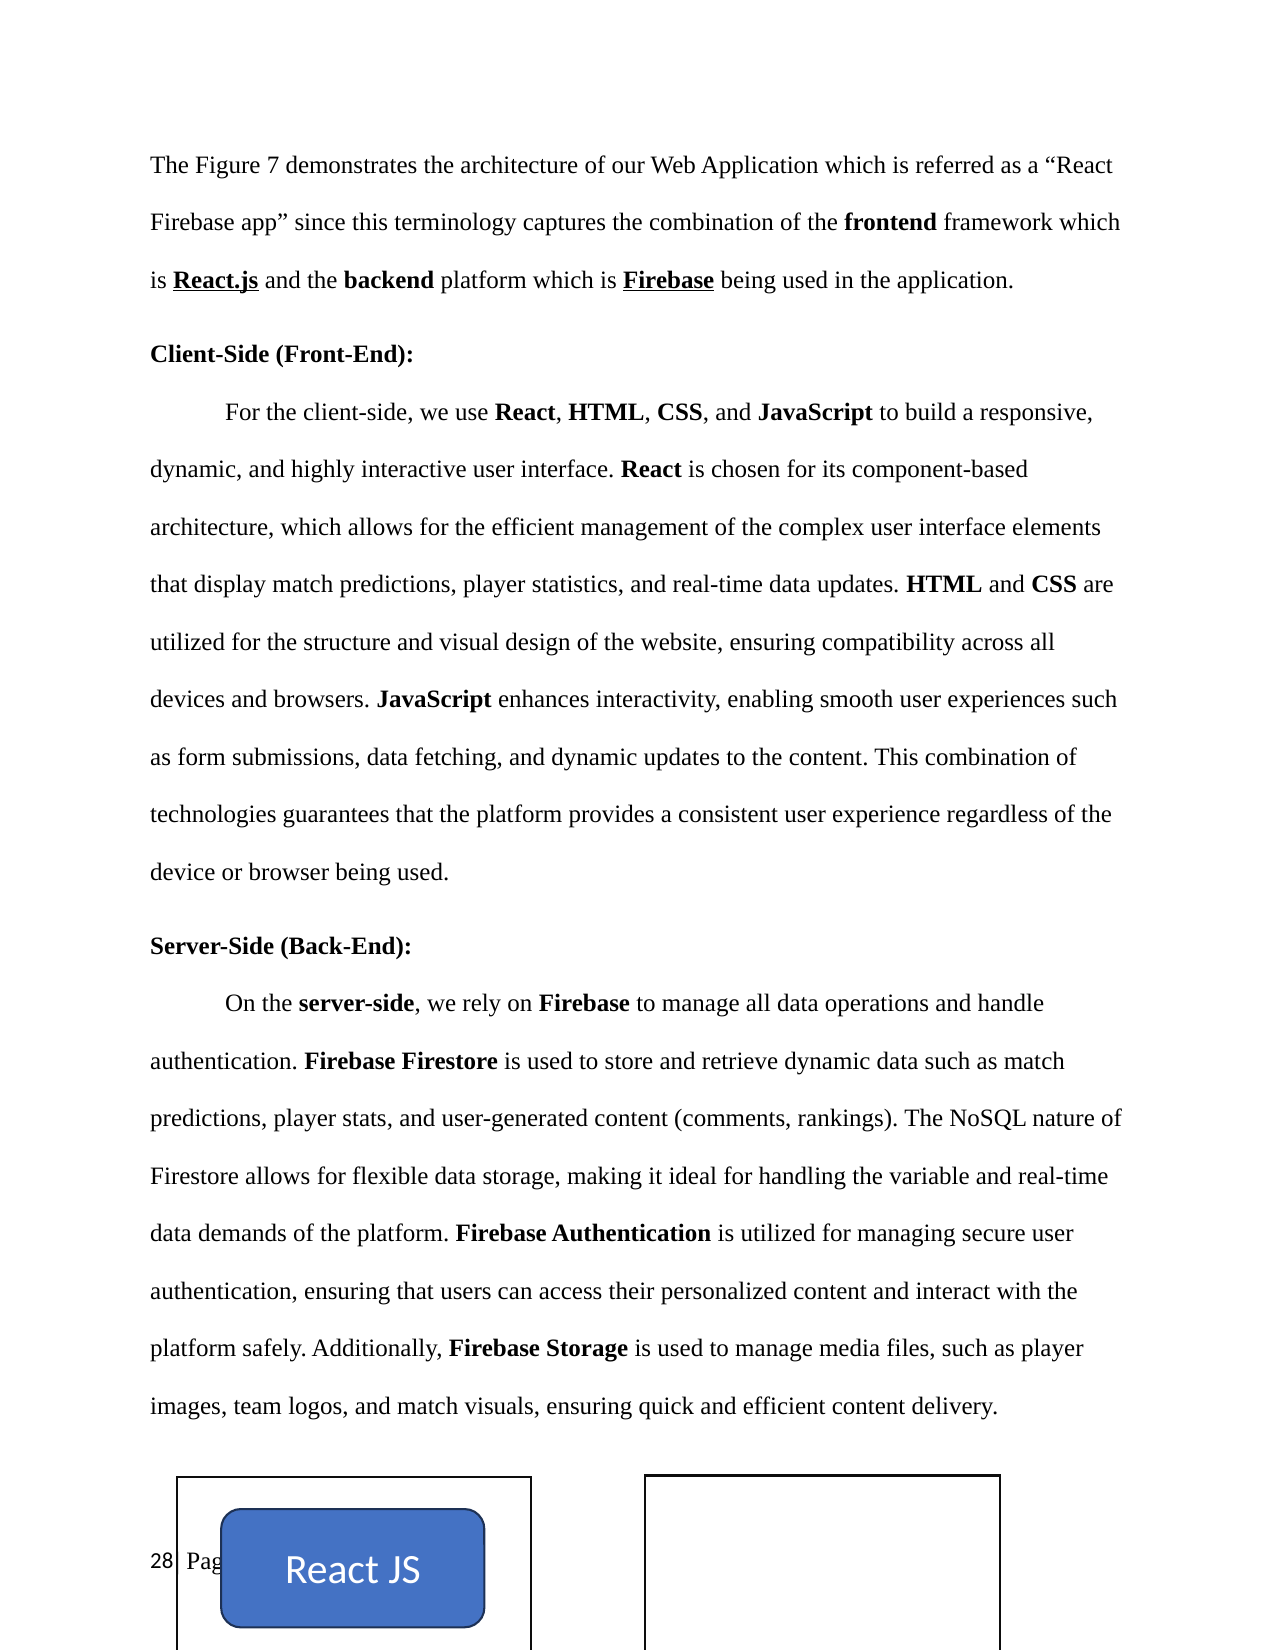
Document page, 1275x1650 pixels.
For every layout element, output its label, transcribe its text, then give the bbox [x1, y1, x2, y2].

text For the client-side, we use React, HTML, CSS, and JavaScript to build a responsive, dynamic, and highly interactive user interface. React is chosen for its component-based architecture, which allows for the efficient management of the complex user interface elements that display match predictions, player statistics, and real-time data updates. HTML and CSS are utilized for the structure and visual design of the website, ensuring compatibility across all devices and browsers. JavaScript enhances interactivity, enabling smooth user experiences such as form submissions, data fetching, and dynamic updates to the content. This combination of technologies guarantees that the platform provides a consistent user experience regardless of the device or browser being used. [150, 397, 1125, 885]
subtitle Server-Side (Back-End): [150, 931, 1125, 959]
text On the server-side, we rely on Firebase to manage all data operations and handle authentication. Firebase Firestore is used to store and retrieve dynamic data such as match predictions, player stats, and user-generated content (comments, rankings). The NoSQL nature of Firestore allows for flexible data storage, making it ideal for handling the variable and real-time data demands of the platform. Firebase Authentication is utilized for managing secure user authentication, ensuring that users can access their personalized content and interact with the platform safely. Additionally, Firebase Storage is used to manage media files, such as player images, team logos, and match visuals, ensuring quick and efficient content delivery. [150, 988, 1125, 1419]
text The Figure 7 demonstrates the architecture of our Web Application which is referred as a “React Firebase app” since this terminology captures the combination of the frontend framework which is React.js and the backend platform which is Firebase being used in the application. [150, 150, 1125, 294]
subtitle Client-Side (Front-End): [150, 339, 1125, 368]
